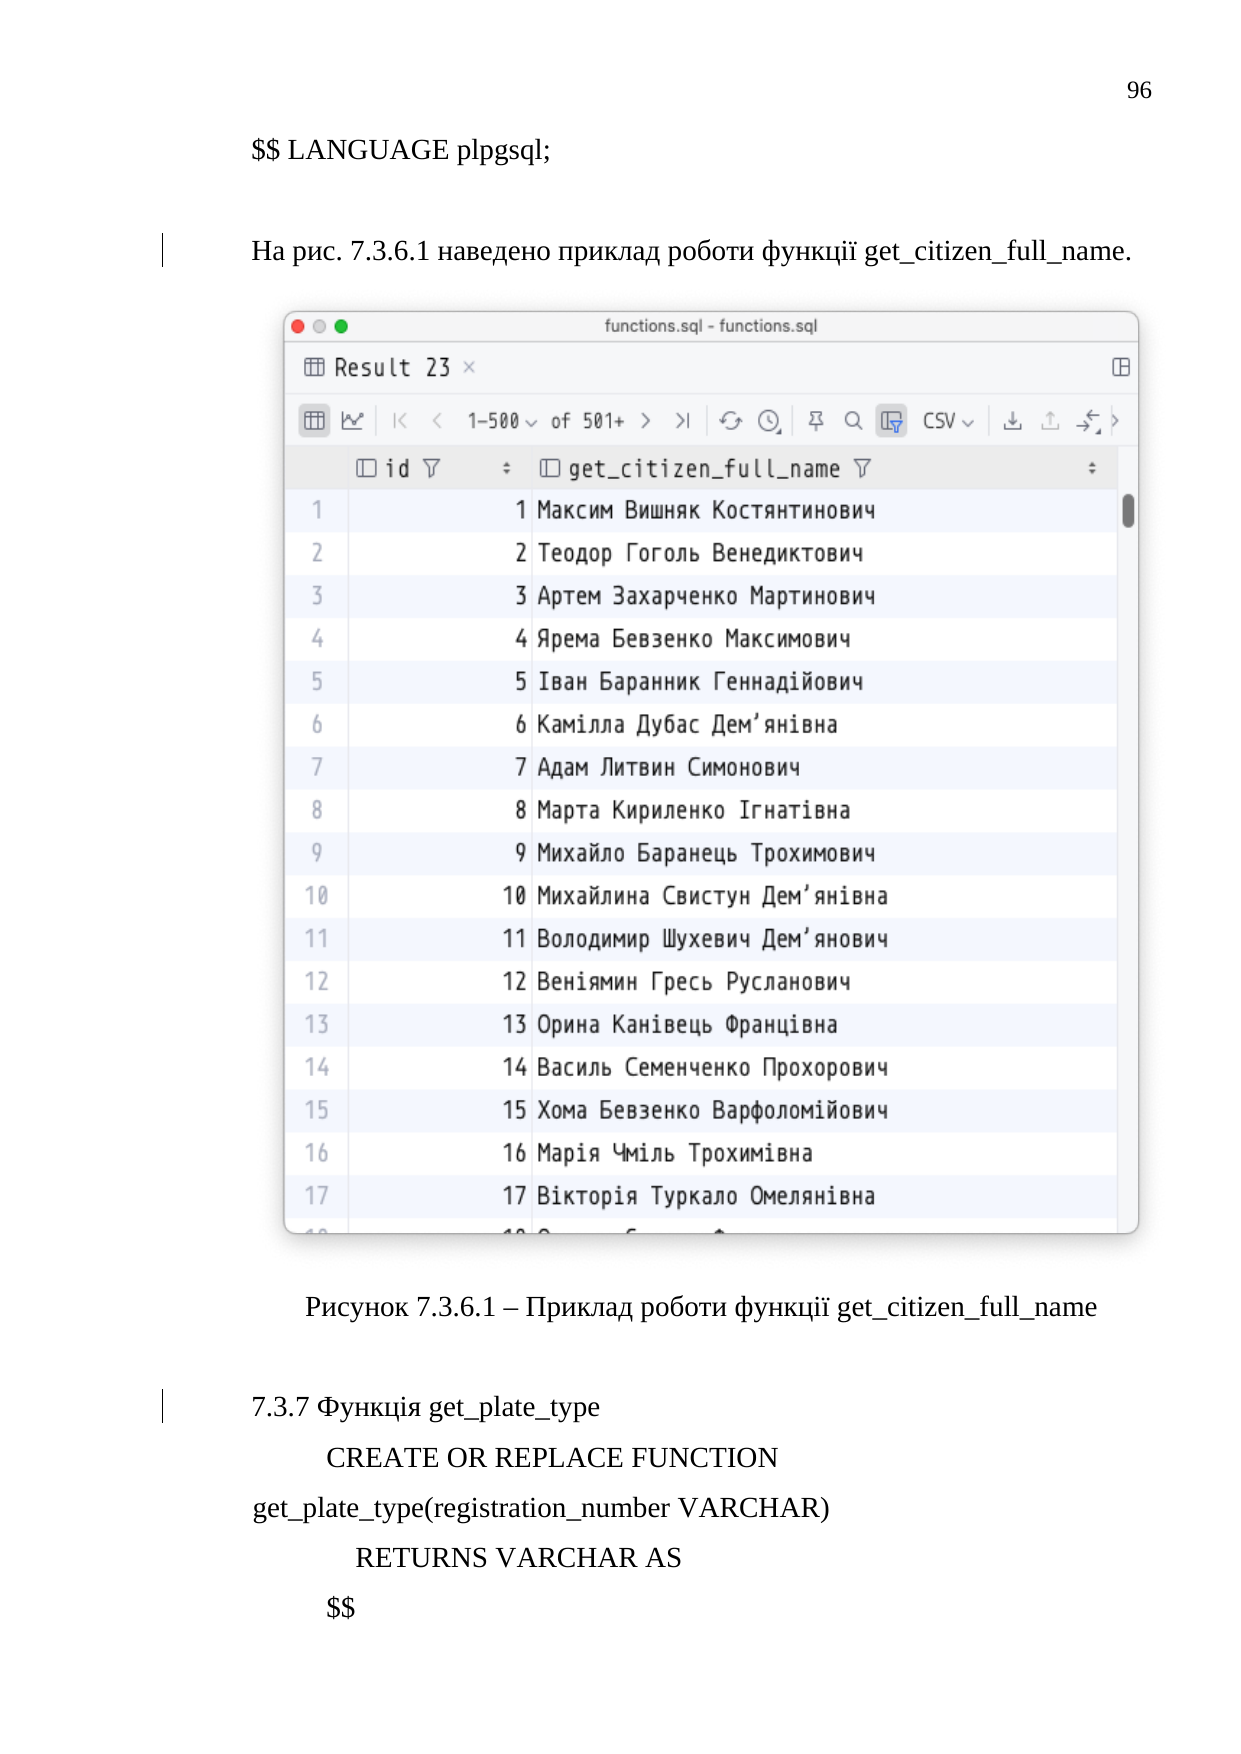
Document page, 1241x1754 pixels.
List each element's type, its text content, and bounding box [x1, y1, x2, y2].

list $$ [252, 1591, 1152, 1624]
picture [251, 283, 1172, 1275]
list RETURNS VARCHAR AS [252, 1540, 1152, 1574]
list CREATE OR REPLACE FUNCTION get_plate_type(registration_number VARCHAR) [252, 1440, 1152, 1523]
list $$ LANGUAGE plpgsql; [177, 132, 1152, 166]
list На рис. 7.3.6.1 наведено приклад роботи функції get_citizen_full_name. [177, 233, 1152, 267]
list 7.3.7 Функція get_plate_type [177, 1389, 1152, 1423]
list Рисунок 7.3.6.1 – Приклад роботи функції get_citizen_full_name [177, 1289, 1152, 1322]
